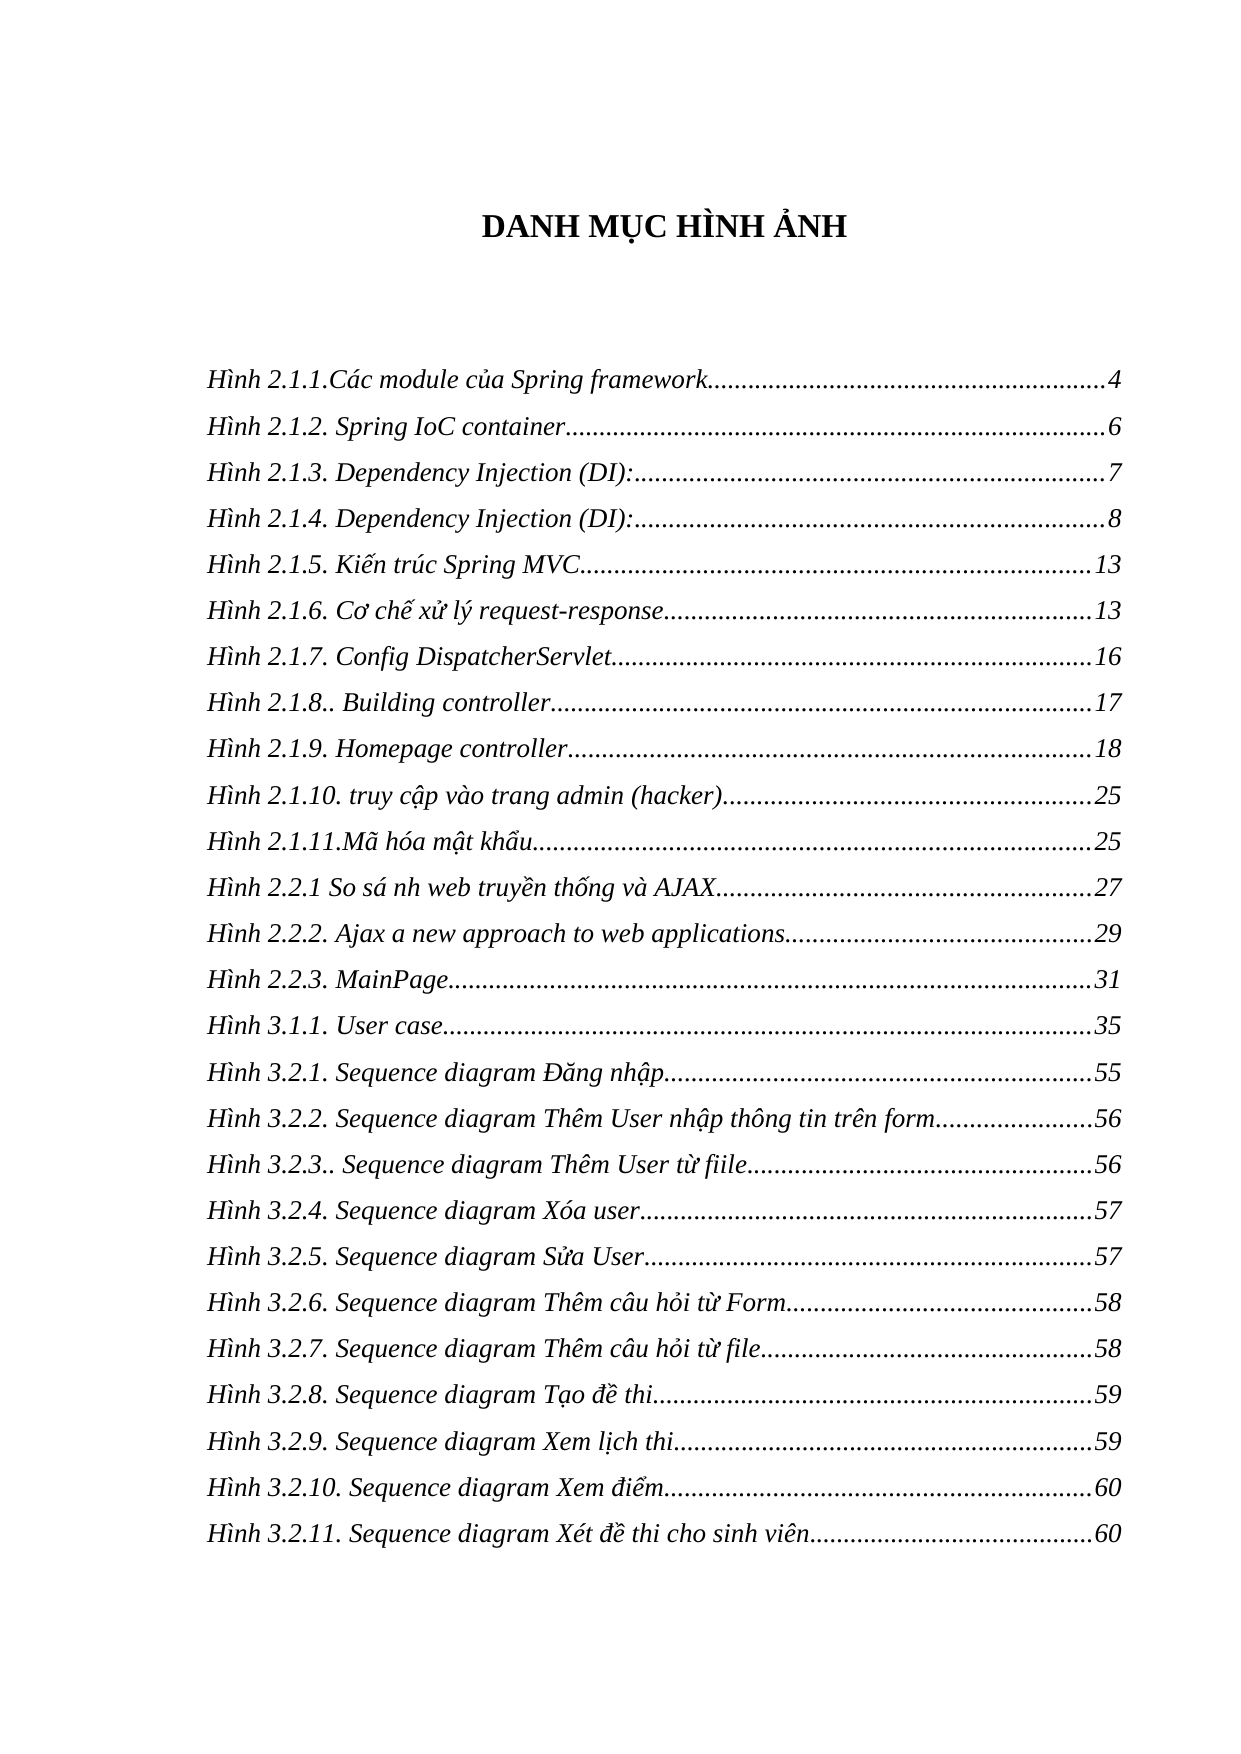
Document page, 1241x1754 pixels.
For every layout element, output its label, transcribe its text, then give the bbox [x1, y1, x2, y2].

text Hình 2.1.11.Mã hóa mật khẩu 25 [207, 825, 1122, 856]
text Hình 3.2.1. Sequence diagram Đăng nhập 55 [207, 1056, 1122, 1087]
text Hình 2.1.6. Cơ chế xử lý request-response 13 [207, 594, 1122, 625]
text Hình 3.2.7. Sequence diagram Thêm câu hỏi từ file 58 [207, 1332, 1122, 1364]
text Hình 3.2.9. Sequence diagram Xem lịch thi 59 [207, 1425, 1122, 1456]
text Hình 3.2.6. Sequence diagram Thêm câu hỏi từ Form 58 [207, 1286, 1122, 1317]
text Hình 2.1.5. Kiến trúc Spring MVC 13 [207, 548, 1122, 579]
text DANH MỤC HÌNH ẢNH [207, 207, 1122, 245]
text Hình 3.2.3.. Sequence diagram Thêm User từ fiile 56 [207, 1148, 1122, 1179]
text Hình 2.2.2. Ajax a new approach to web applications 29 [207, 917, 335, 948]
text Hình 2.1.2. Spring IoC container 6 [207, 409, 1122, 441]
text Hình 2.1.9. Homepage controller 18 [207, 733, 1122, 764]
text Hình 2.1.1.Các module của Spring framework 4 [207, 363, 1122, 394]
text Hình 3.2.4. Sequence diagram Xóa user 57 [207, 1194, 1122, 1225]
text Hình 2.2.3. MainPage 31 [448, 963, 1122, 994]
text Hình 3.2.10. Sequence diagram Xem điểm 60 [207, 1471, 1122, 1502]
text Hình 2.2.3. MainPage 31 [207, 963, 335, 994]
text Hình 2.1.3. Dependency Injection (DI): 7 [207, 456, 1122, 487]
text Hình 2.1.8.. Building controller 17 [207, 686, 1122, 718]
text Hình 3.1.1. User case 35 [207, 1009, 1122, 1041]
text Hình 2.2.1 So sá nh web truyền thống và AJAX 27 [716, 871, 1122, 902]
text Hình 3.2.2. Sequence diagram Thêm User nhập thông tin trên form 56 [207, 1102, 1122, 1133]
text Hình 3.2.5. Sequence diagram Sửa User 57 [207, 1240, 1122, 1271]
text Hình 2.1.7. Config DispatcherServlet 16 [207, 640, 1122, 671]
text Hình 2.2.1 So sá nh web truyền thống và AJAX 27 [207, 871, 329, 902]
text Hình 3.2.8. Sequence diagram Tạo đề thi 59 [207, 1379, 1122, 1410]
text Hình 2.2.2. Ajax a new approach to web applications 29 [785, 917, 1122, 948]
text Hình 2.1.4. Dependency Injection (DI): 8 [207, 502, 1122, 533]
text Hình 3.2.11. Sequence diagram Xét đề thi cho sinh viên 60 [207, 1517, 1122, 1548]
text Hình 2.1.10. truy cập vào trang admin (hacker) 25 [207, 779, 1122, 810]
